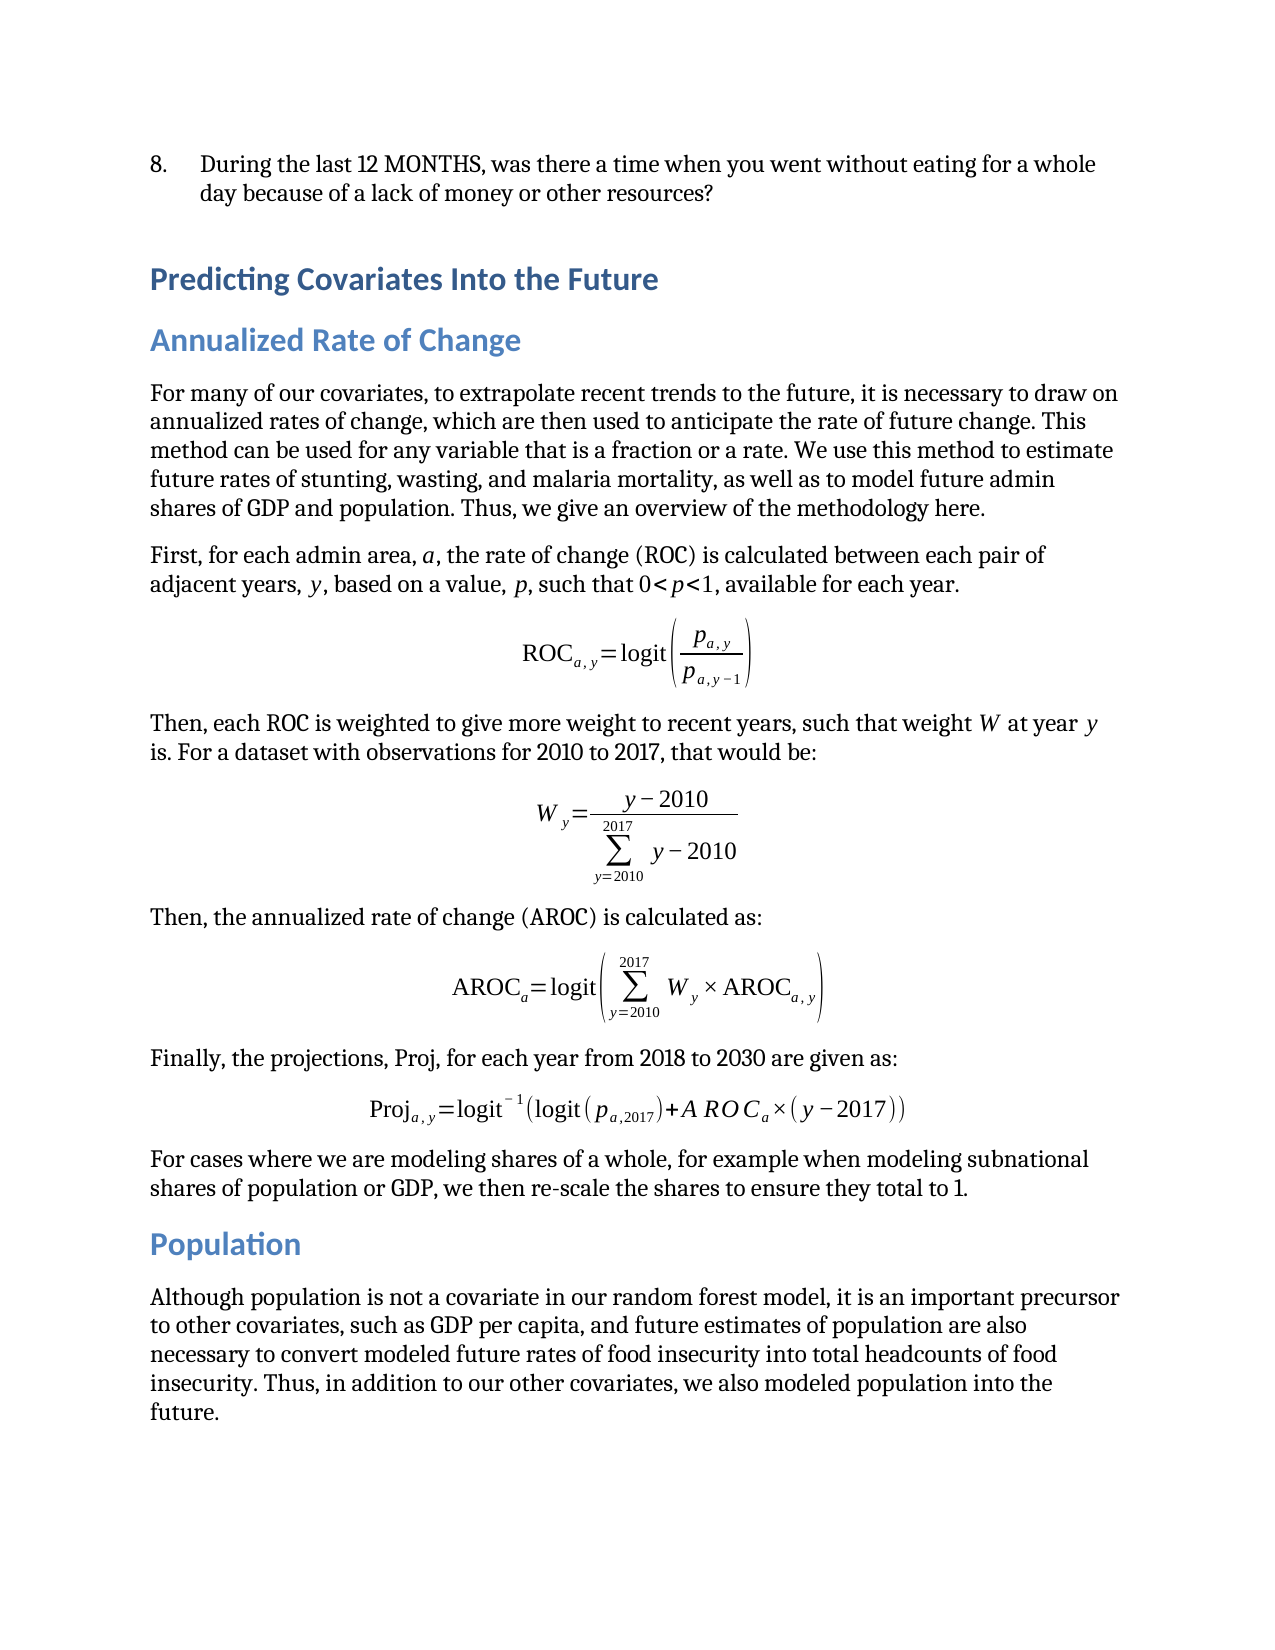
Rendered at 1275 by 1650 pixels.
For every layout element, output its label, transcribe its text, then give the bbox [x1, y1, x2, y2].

list During the last 12 MONTHS, was there a time when you went without eating for a whole day because of a lack of money or other resources? [150, 150, 1125, 207]
text Although population is not a covariate in our random forest model, it is an important precursor to other covariates, such as GDP per capita, and future estimates of population are also necessary to convert modeled future rates of food insecurity into total headcounts of food insecurity. Thus, in addition to our other covariates, we also modeled population into the future. [150, 1282, 1125, 1426]
text Finally, the projections, Proj, for each year from 2018 to 2030 are given as: [150, 1043, 1125, 1072]
text Then, the annualized rate of change (AROC) is calculated as: [150, 903, 1125, 932]
subtitle Annualized Rate of Change [150, 319, 1125, 360]
text For cases where we are modeling shares of a whole, for example when modeling subnational shares of population or GDP, we then re-scale the shares to ensure they total to 1. [150, 1145, 1125, 1202]
subtitle Population [150, 1223, 1125, 1264]
subtitle Predicting Covariates Into the Future [150, 257, 1125, 298]
text For many of our covariates, to extrapolate recent trends to the future, it is necessary to draw on annualized rates of change, which are then used to anticipate the rate of future change. This method can be used for any variable that is a fraction or a rate. We use this method to estimate future rates of stunting, wasting, and malaria mortality, as well as to model future admin shares of GDP and population. Thus, we give an overview of the methodology here. [150, 378, 1125, 522]
text Then, each ROC is weighted to give more weight to recent years, such that weight at year is. For a dataset with observations for 2010 to 2017, that would be: [150, 709, 1125, 767]
text First, for each admin area, , the rate of change (ROC) is calculated between each pair of adjacent years, , based on a value, , such that , available for each year. [150, 541, 1125, 598]
